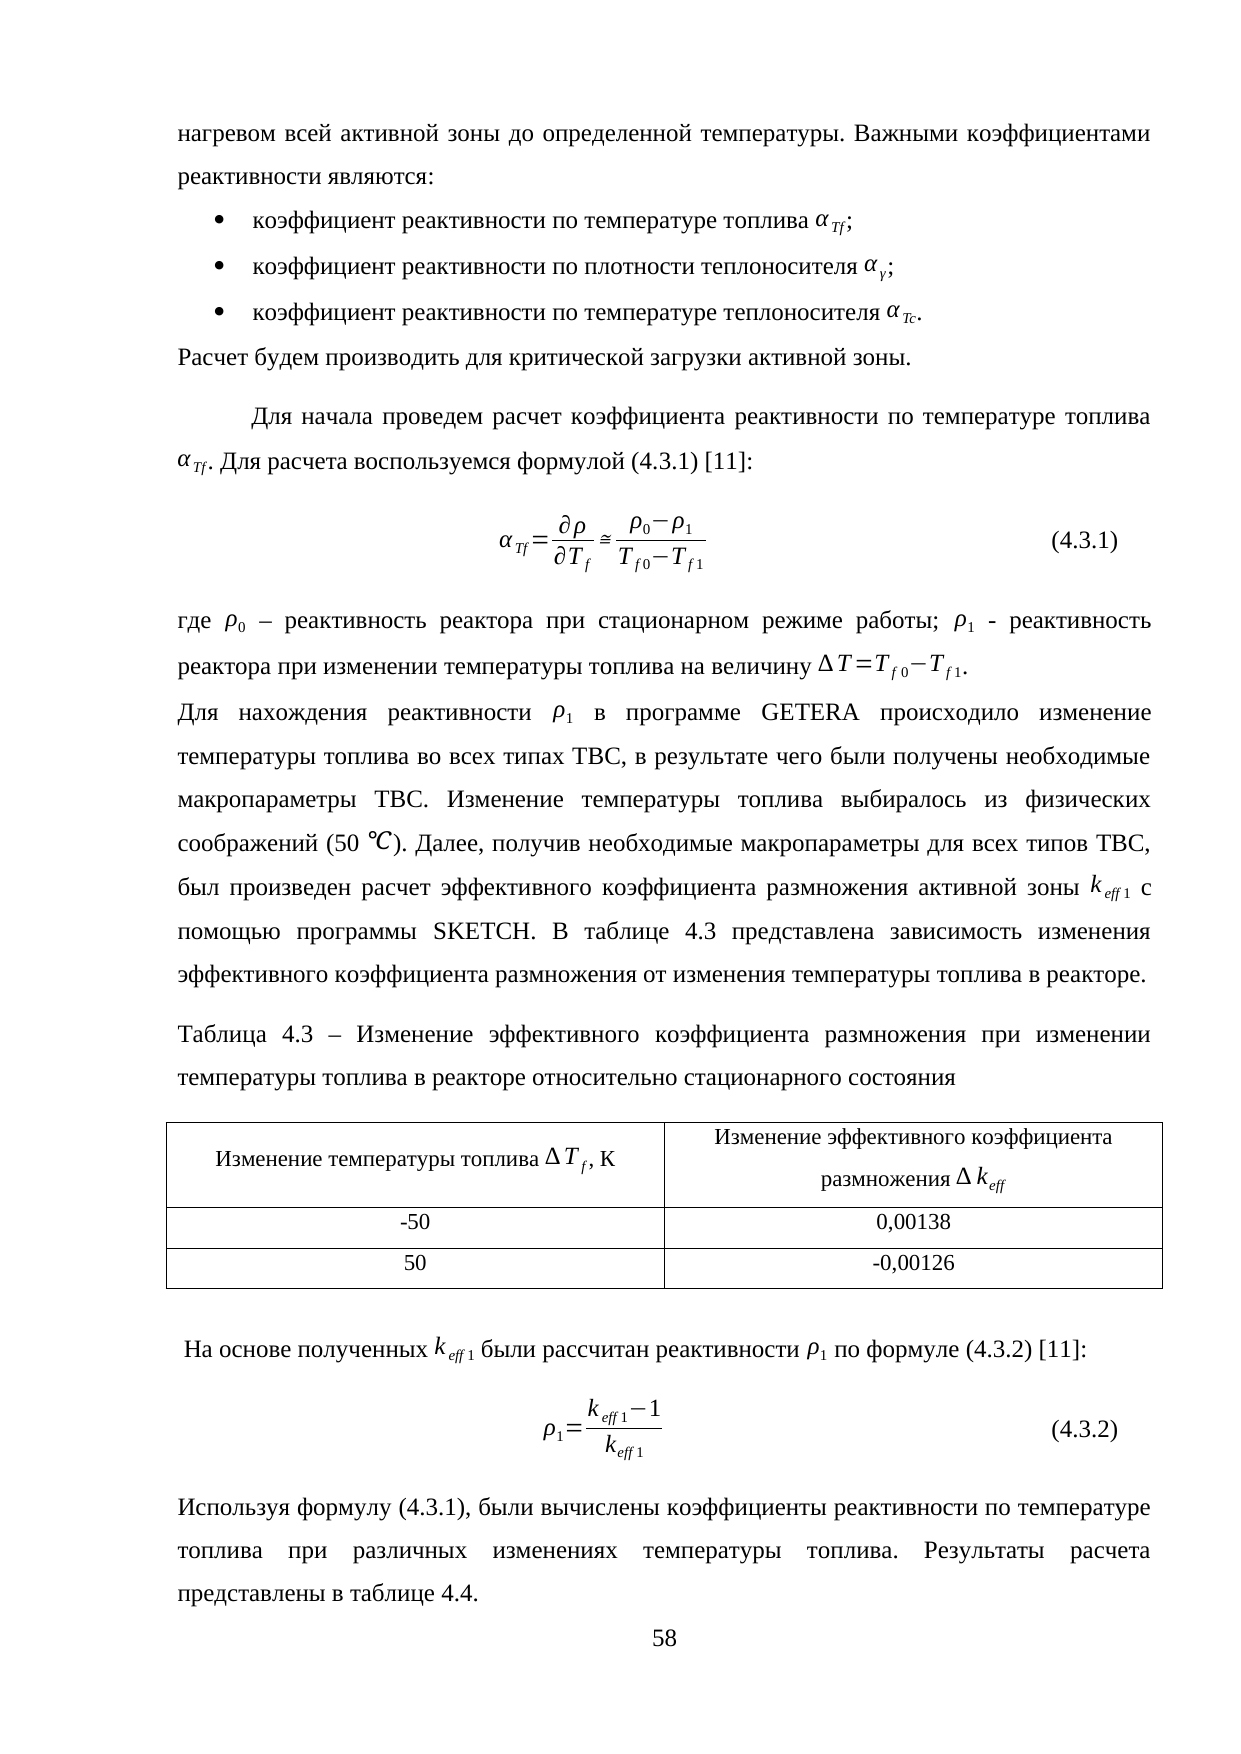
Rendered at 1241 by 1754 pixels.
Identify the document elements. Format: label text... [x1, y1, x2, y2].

table_header (4.3.2) [1040, 1395, 1140, 1492]
text Используя формулу (4.3.1), были вычислены коэффициенты реактивности по температуре топлива при различных изменениях температуры топлива. Результаты расчета представлены в таблице 4.4. [177, 1492, 1152, 1607]
table_header Изменение температуры топлива , К [167, 1123, 664, 1207]
table_cell -0,00126 [665, 1249, 1162, 1288]
text На основе полученных были рассчитан реактивности по формуле (4.3.2) [11]: [177, 1332, 1152, 1364]
text Расчет будем производить для критической загрузки активной зоны. [177, 342, 1152, 370]
table_header [166, 1395, 1040, 1492]
table_cell -50 [167, 1208, 664, 1248]
list коэффициент реактивности по температуре теплоносителя . [215, 296, 1152, 327]
text где – реактивность реактора при стационарном режиме работы; - реактивность реактора при изменении температуры топлива на величину . [177, 604, 1152, 681]
text Для нахождения реактивности в программе GETERA происходило изменение температуры топлива во всех типах ТВС, в результате чего были получены необходимые макропараметры ТВС. Изменение температуры топлива выбиралось из физических соображений (50 ). Далее, получив необходимые макропараметры для всех типов ТВС, был произведен расчет эффективного коэффициента размножения активной зоны с помощью программы SKETCH. В таблице 4.3 представлена зависимость изменения эффективного коэффициента размножения от изменения температуры топлива в реакторе. [177, 696, 1152, 988]
list коэффициент реактивности по плотности теплоносителя ; [215, 250, 1152, 281]
table_cell 0,00138 [665, 1208, 1162, 1248]
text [177, 118, 1152, 190]
table_header (4.3.1) [1040, 507, 1140, 604]
list коэффициент реактивности по температуре топлива ; [215, 204, 1152, 236]
text Таблица 4.3 – Изменение эффективного коэффициента размножения при изменении температуры топлива в реакторе относительно стационарного состояния [177, 1019, 1152, 1091]
table_header Изменение эффективного коэффициента размножения [665, 1123, 1162, 1207]
table_cell 50 [167, 1249, 664, 1288]
text Для начала проведем расчет коэффициента реактивности по температуре топлива . Для расчета воспользуемся формулой (4.3.1) [11]: [177, 401, 1152, 476]
table_header [166, 507, 1040, 604]
